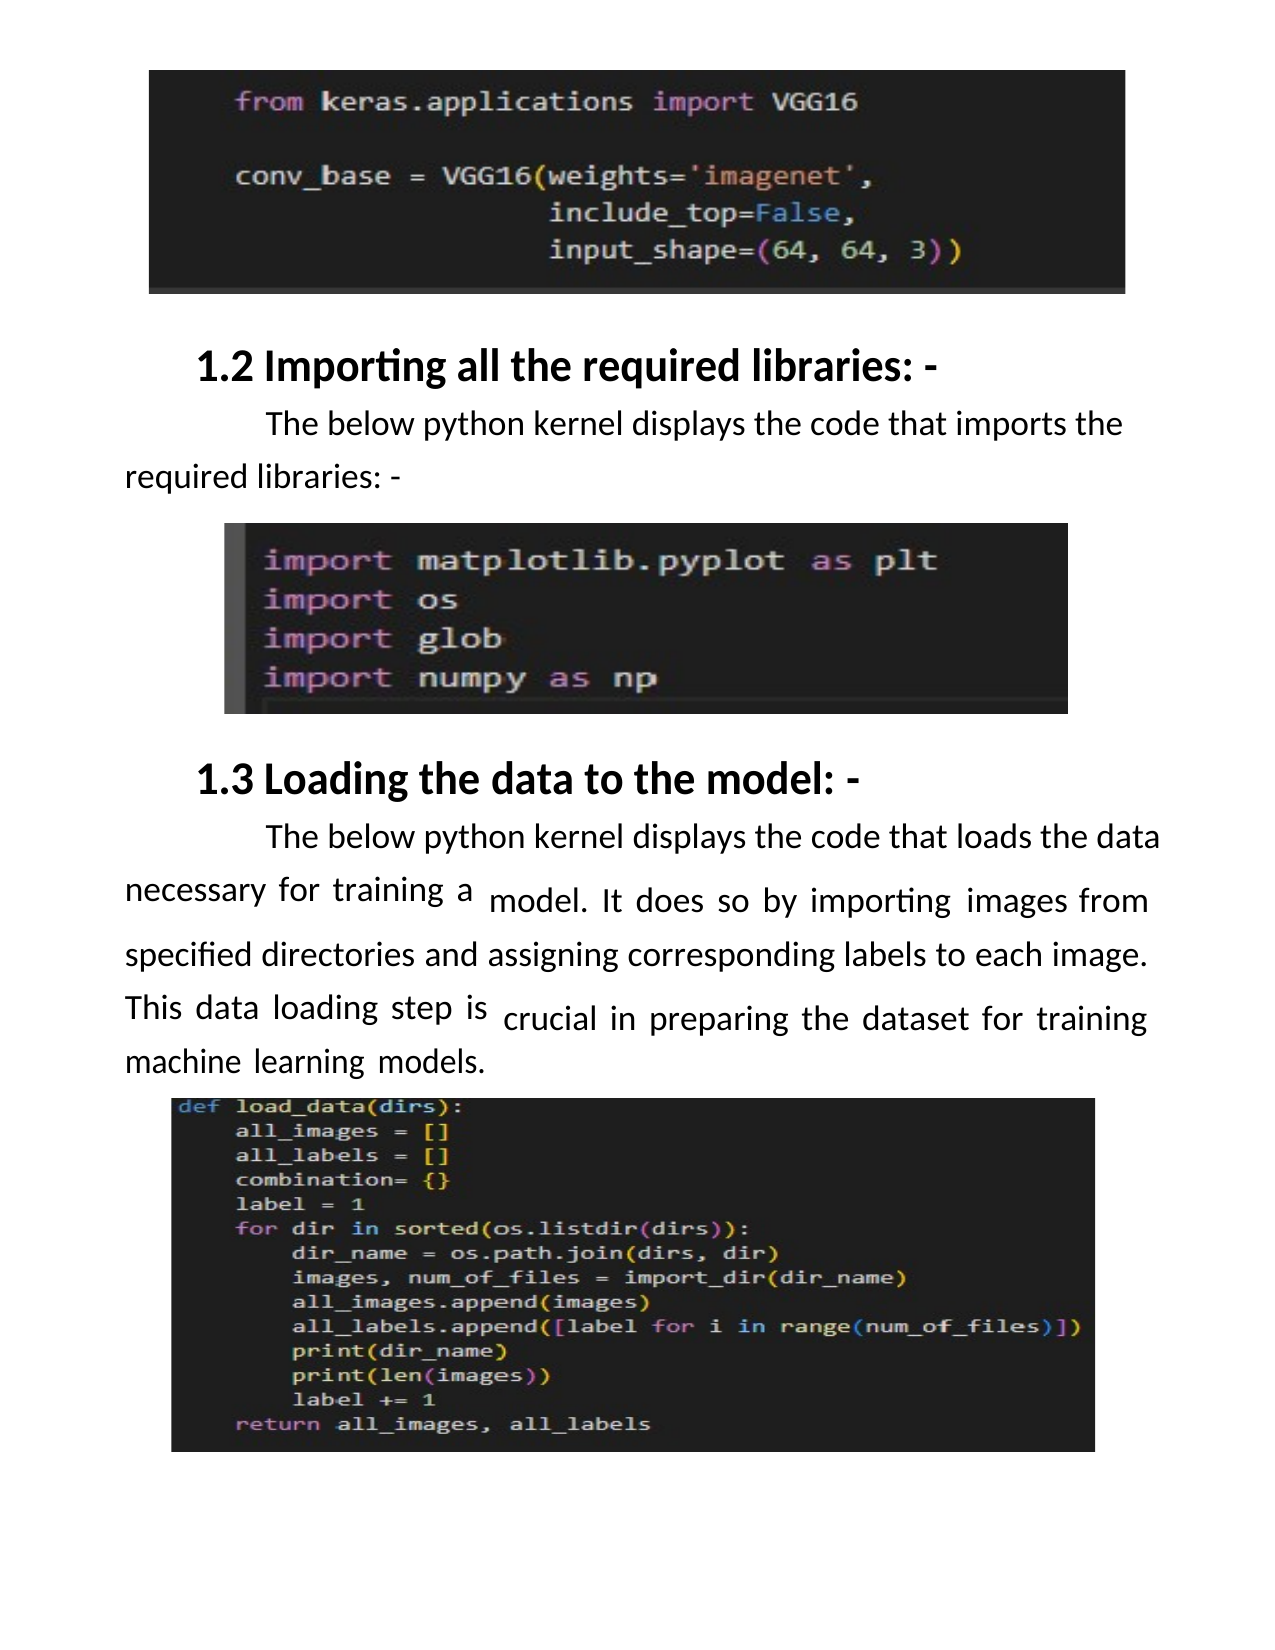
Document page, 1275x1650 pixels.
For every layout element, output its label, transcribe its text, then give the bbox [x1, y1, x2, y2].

subtitle Loading the data to the model: - [195, 749, 1204, 806]
text images from [966, 878, 1204, 921]
text model. It does so by importing [488, 878, 952, 921]
picture [148, 70, 1126, 294]
text specified directories and assigning corresponding labels to each image. [124, 932, 1204, 975]
text The below python kernel displays the code that loads the data [265, 814, 1204, 857]
text necessary for training a [124, 867, 474, 911]
text crucial in preparing the dataset for training [503, 996, 1204, 1039]
subtitle Importing all the required libraries: - [195, 336, 1204, 393]
text The below python kernel displays the code that imports the required libraries: - [124, 401, 1204, 497]
text This data loading step is machine learning models. [124, 985, 489, 1083]
picture [224, 523, 1068, 714]
picture [171, 1098, 1096, 1452]
